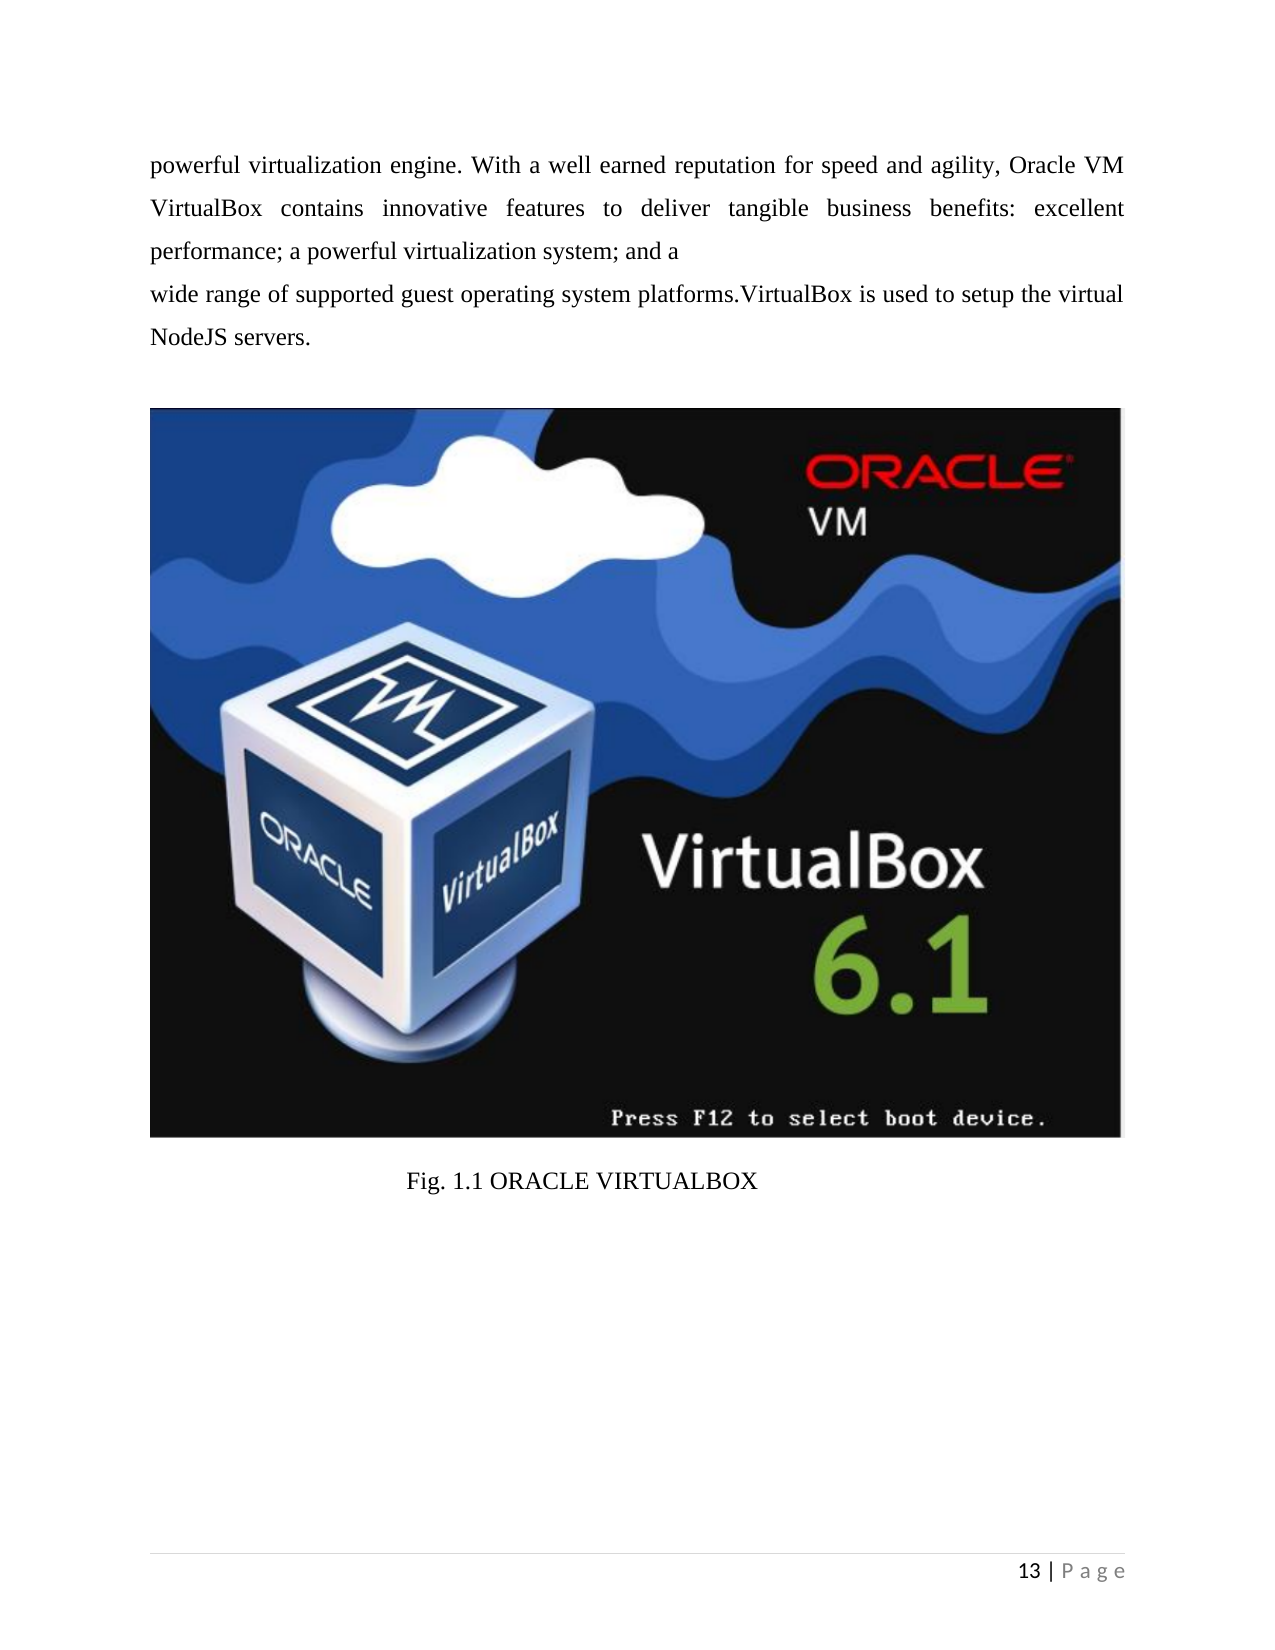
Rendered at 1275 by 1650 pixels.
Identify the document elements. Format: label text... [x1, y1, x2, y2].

text Fig. 1.1 ORACLE VIRTUALBOX [225, 1138, 1125, 1195]
text wide range of supported guest operating system platforms.VirtualBox is used to setup the virtual NodeJS servers. [150, 279, 1125, 351]
picture [150, 408, 1125, 1138]
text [150, 150, 1125, 265]
